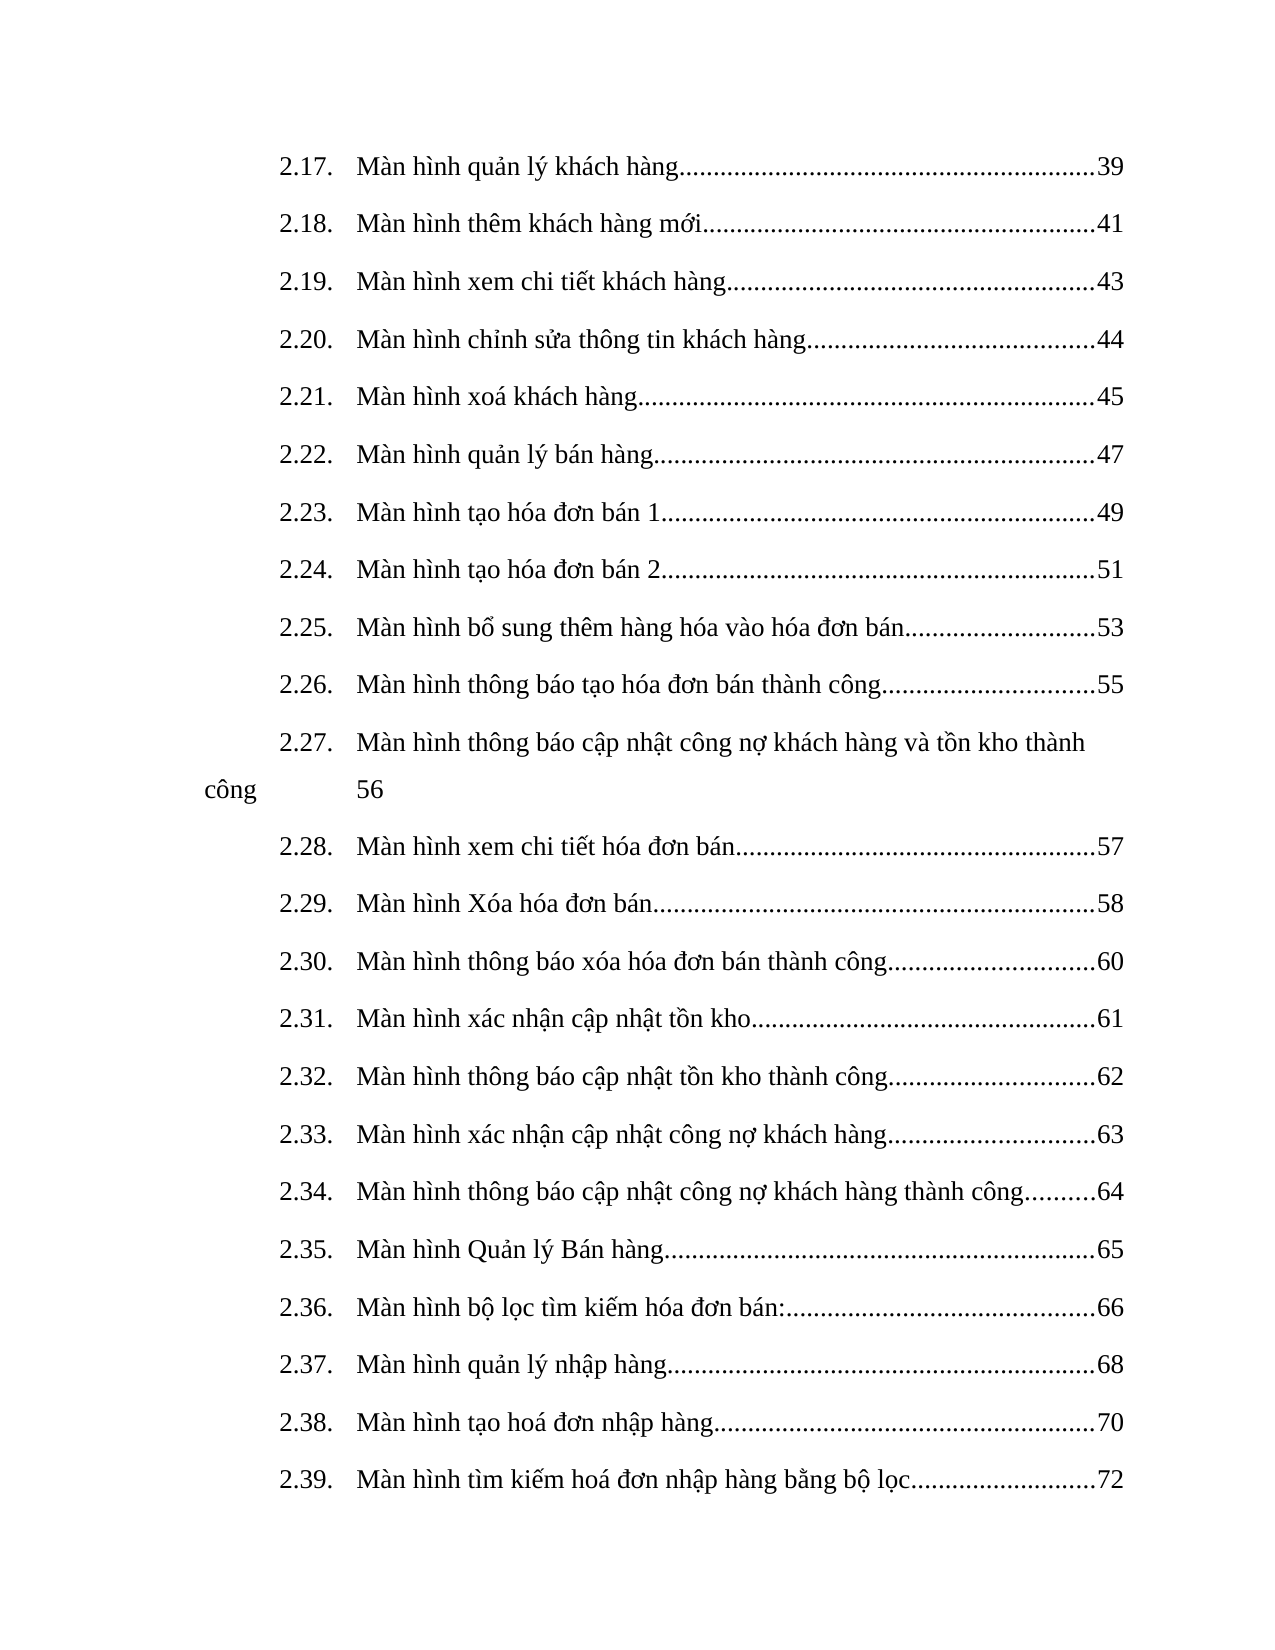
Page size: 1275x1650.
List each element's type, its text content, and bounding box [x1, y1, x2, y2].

text 2.19. Màn hình xem chi tiết khách hàng 43 [204, 265, 1125, 296]
text 2.29. Màn hình Xóa hóa đơn bán 58 [204, 887, 1125, 918]
text 2.25. Màn hình bổ sung thêm hàng hóa vào hóa đơn bán 53 [204, 611, 1125, 642]
text 2.26. Màn hình thông báo tạo hóa đơn bán thành công 55 [204, 668, 1125, 699]
text 2.33. Màn hình xác nhận cập nhật công nợ khách hàng 63 [204, 1118, 1125, 1149]
text 2.23. Màn hình tạo hóa đơn bán 1 49 [204, 496, 1125, 527]
text 2.18. Màn hình thêm khách hàng mới 41 [204, 208, 1125, 239]
text 2.27. Màn hình thông báo cập nhật công nợ khách hàng và tồn kho thành công 56 [204, 726, 1125, 804]
text 2.28. Màn hình xem chi tiết hóa đơn bán 57 [204, 830, 1125, 861]
text 2.22. Màn hình quản lý bán hàng 47 [204, 438, 1125, 469]
text 2.20. Màn hình chỉnh sửa thông tin khách hàng 44 [204, 323, 1125, 354]
text 2.30. Màn hình thông báo xóa hóa đơn bán thành công 60 [204, 945, 1125, 976]
text 2.34. Màn hình thông báo cập nhật công nợ khách hàng thành công 64 [204, 1175, 1125, 1207]
text 2.36. Màn hình bộ lọc tìm kiếm hóa đơn bán: 66 [204, 1291, 1125, 1322]
text 2.17. Màn hình quản lý khách hàng 39 [204, 150, 1125, 181]
text 2.24. Màn hình tạo hóa đơn bán 2 51 [204, 553, 1125, 584]
text 2.39. Màn hình tìm kiếm hoá đơn nhập hàng bằng bộ lọc 72 [204, 1463, 1125, 1494]
text 2.35. Màn hình Quản lý Bán hàng 65 [204, 1233, 1125, 1264]
text 2.31. Màn hình xác nhận cập nhật tồn kho 61 [204, 1003, 1125, 1034]
text 2.21. Màn hình xoá khách hàng 45 [204, 380, 1125, 412]
text 2.38. Màn hình tạo hoá đơn nhập hàng 70 [204, 1406, 1125, 1437]
text 2.32. Màn hình thông báo cập nhật tồn kho thành công 62 [204, 1060, 1125, 1091]
text 2.37. Màn hình quản lý nhập hàng 68 [204, 1348, 1125, 1379]
